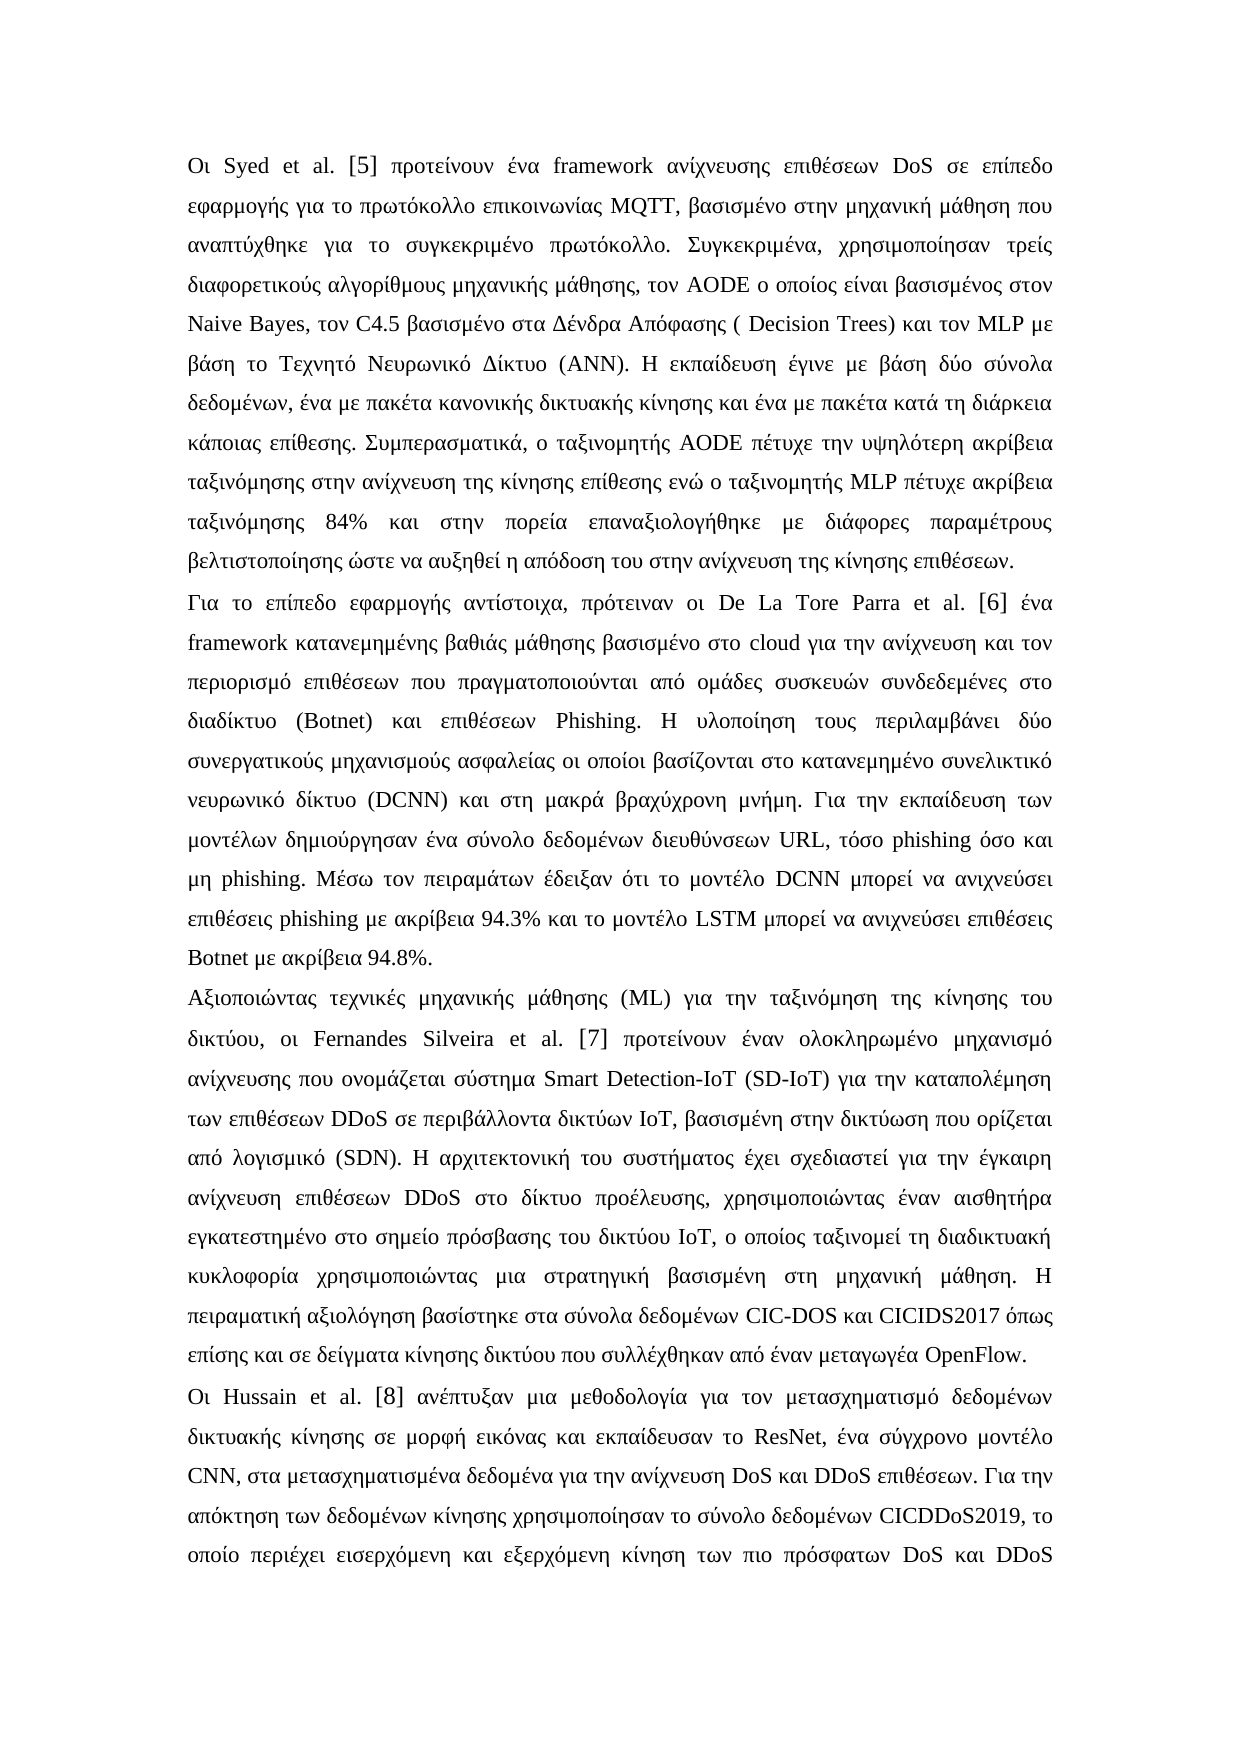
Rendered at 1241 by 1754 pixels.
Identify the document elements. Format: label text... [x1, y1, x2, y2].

text Οι Syed et al. προτείνουν ένα framework ανίχνευσης επιθέσεων DoS σε επίπεδο εφαρμογής για το πρωτόκολλο επικοινωνίας MQTT, βασισμένο στην μηχανική μάθηση που αναπτύχθηκε για το συγκεκριμένο πρωτόκολλο. Συγκεκριμένα, χρησιμοποίησαν τρείς διαφορετικούς αλγορίθμους μηχανικής μάθησης, τον AODE ο οποίος είναι βασισμένος στον Naive Bayes, τον C4.5 βασισμένο στα Δένδρα Απόφασης ( Decision Trees) και τον MLP με βάση το Τεχνητό Νευρωνικό Δίκτυο (ANN). Η εκπαίδευση έγινε με βάση δύο σύνολα δεδομένων, ένα με πακέτα κανονικής δικτυακής κίνησης και ένα με πακέτα κατά τη διάρκεια κάποιας επίθεσης. Συμπερασματικά, ο ταξινομητής AODE πέτυχε την υψηλότερη ακρίβεια ταξινόμησης στην ανίχνευση της κίνησης επίθεσης ενώ ο ταξινομητής MLP πέτυχε ακρίβεια ταξινόμησης 84% και στην πορεία επαναξιολογήθηκε με διάφορες παραμέτρους βελτιστοποίησης ώστε να αυξηθεί η απόδοση του στην ανίχνευση της κίνησης επιθέσεων. [187, 150, 1053, 573]
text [187, 1381, 1053, 1568]
text Αξιοποιώντας τεχνικές μηχανικής μάθησης (ML) για την ταξινόμηση της κίνησης του δικτύου, οι Fernandes Silveira et al. προτείνουν έναν ολοκληρωμένο μηχανισμό ανίχνευσης που ονομάζεται σύστημα Smart Detection-IoT (SD-IoT) για την καταπολέμηση των επιθέσεων DDoS σε περιβάλλοντα δικτύων IoT, βασισμένη στην δικτύωση που ορίζεται από λογισμικό (SDN). Η αρχιτεκτονική του συστήματος έχει σχεδιαστεί για την έγκαιρη ανίχνευση επιθέσεων DDoS στο δίκτυο προέλευσης, χρησιμοποιώντας έναν αισθητήρα εγκατεστημένο στο σημείο πρόσβασης του δικτύου IoT, ο οποίος ταξινομεί τη διαδικτυακή κυκλοφορία χρησιμοποιώντας μια στρατηγική βασισμένη στη μηχανική μάθηση. Η πειραματική αξιολόγηση βασίστηκε στα σύνολα δεδομένων CIC-DOS και CICIDS2017 όπως επίσης και σε δείγματα κίνησης δικτύου που συλλέχθηκαν από έναν μεταγωγέα OpenFlow. [187, 984, 1053, 1368]
text Για το επίπεδο εφαρμογής αντίστοιχα, πρότειναν οι De La Tore Parra et al. ένα framework κατανεμημένης βαθιάς μάθησης βασισμένο στο cloud για την ανίχνευση και τον περιορισμό επιθέσεων που πραγματοποιούνται από ομάδες συσκευών συνδεδεμένες στο διαδίκτυο (Botnet) και επιθέσεων Phishing. Η υλοποίηση τους περιλαμβάνει δύο συνεργατικούς μηχανισμούς ασφαλείας οι οποίοι βασίζονται στο κατανεμημένο συνελικτικό νευρωνικό δίκτυο (DCNN) και στη μακρά βραχύχρονη μνήμη. Για την εκπαίδευση των μοντέλων δημιούργησαν ένα σύνολο δεδομένων διευθύνσεων URL, τόσο phishing όσο και μη phishing. Μέσω τον πειραμάτων έδειξαν ότι το μοντέλο DCNN μπορεί να ανιχνεύσει επιθέσεις phishing με ακρίβεια 94.3% και το μοντέλο LSTM μπορεί να ανιχνεύσει επιθέσεις Botnet με ακρίβεια 94.8%. [187, 587, 1053, 971]
